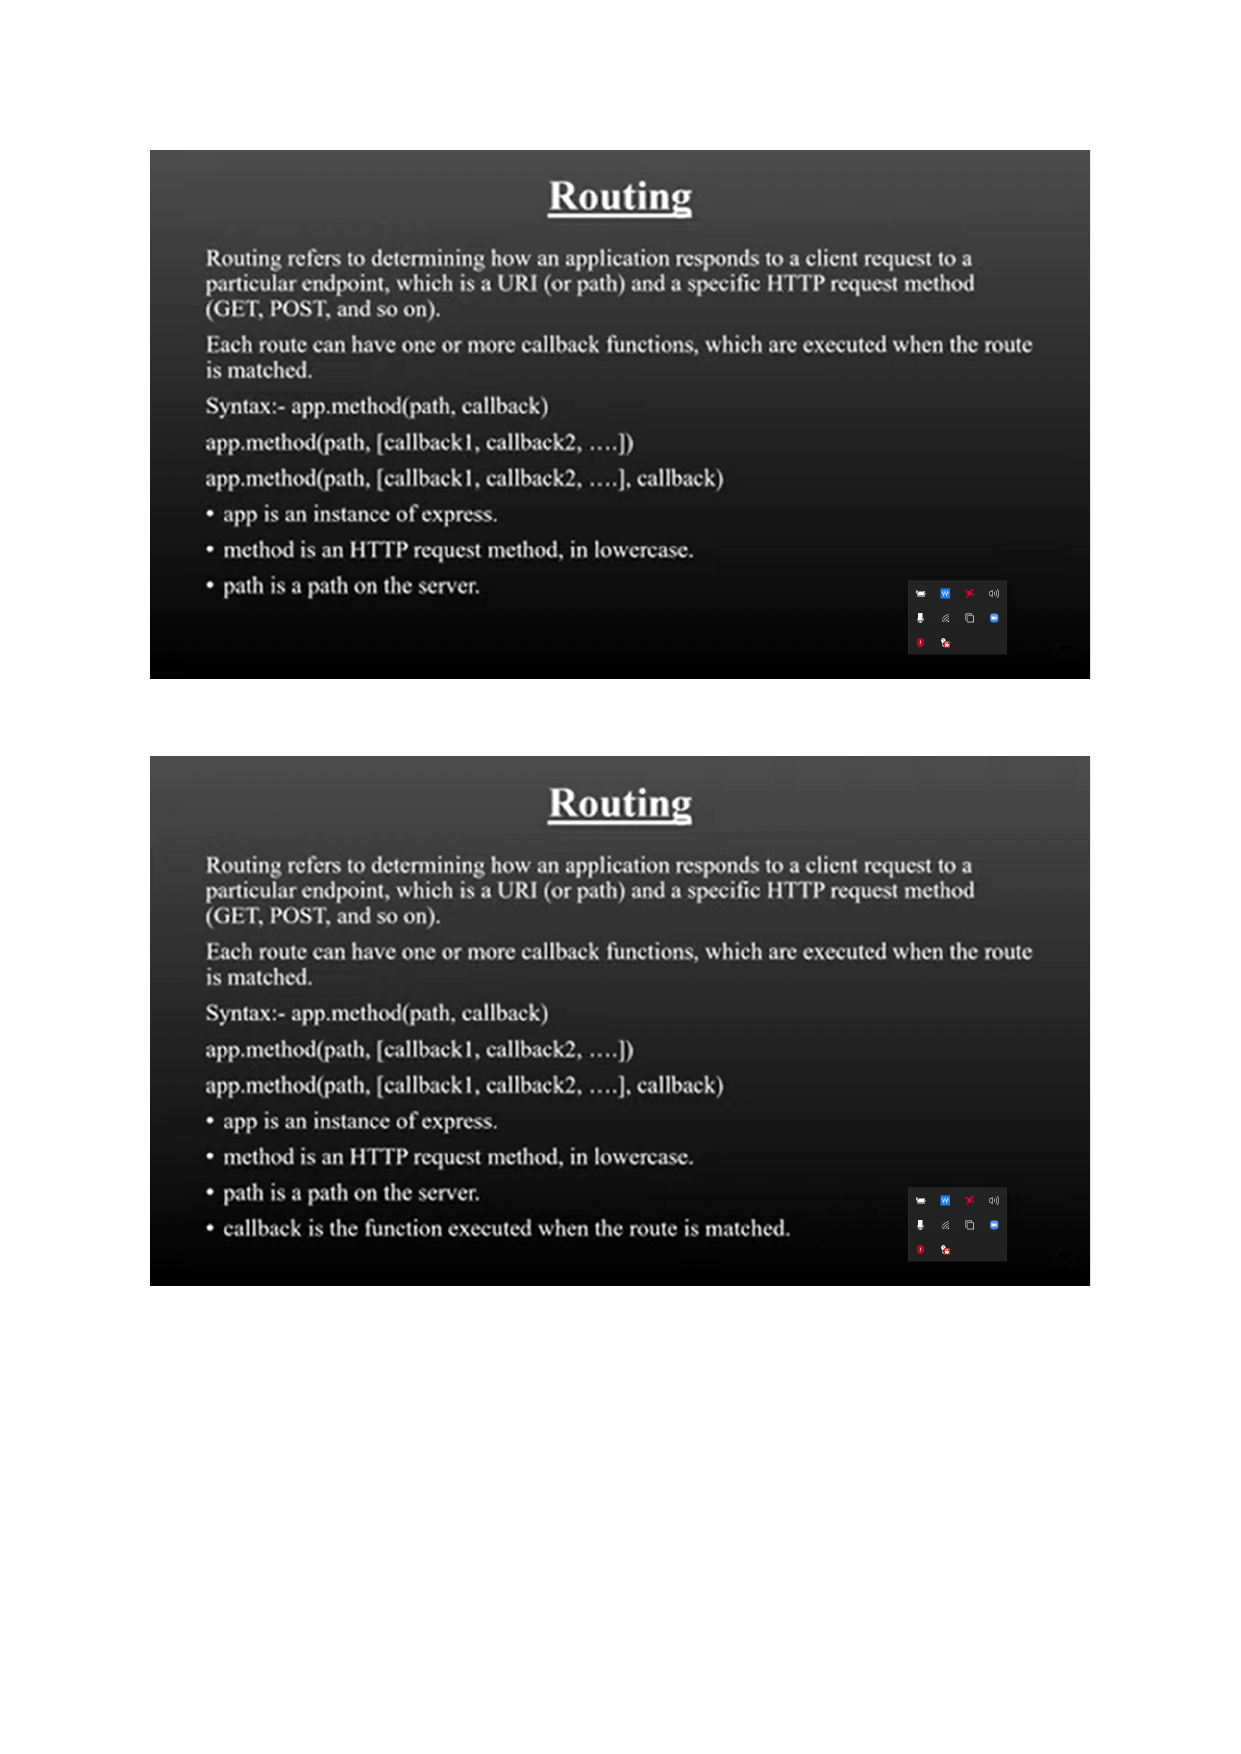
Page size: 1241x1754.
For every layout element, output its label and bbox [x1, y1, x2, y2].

picture [150, 150, 1091, 679]
picture [150, 756, 1091, 1286]
